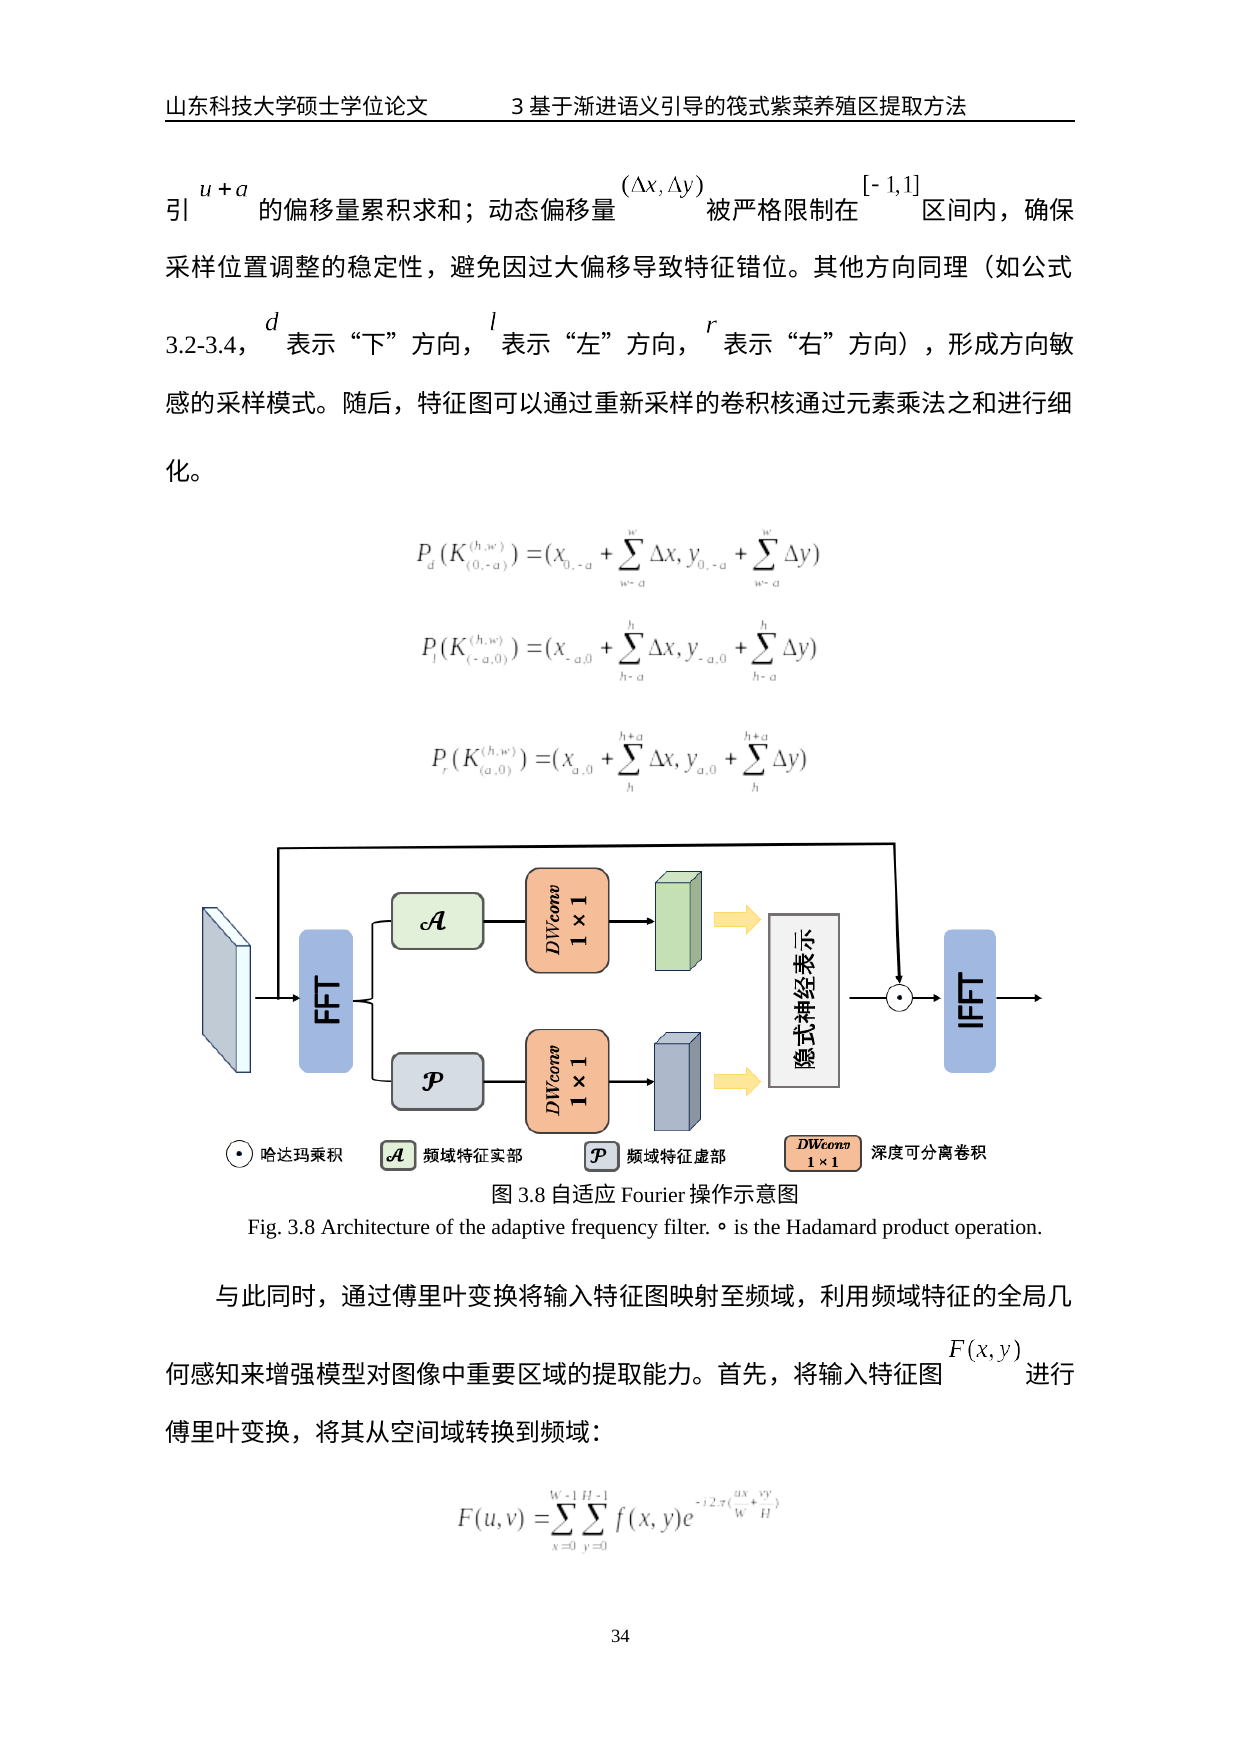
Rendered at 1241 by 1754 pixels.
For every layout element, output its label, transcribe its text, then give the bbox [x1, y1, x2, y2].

picture [191, 836, 1049, 1174]
text Fig. 3.8 Architecture of the adaptive frequency filter. is the Hadamard product operation. [165, 1210, 1075, 1244]
text (3.4) [165, 725, 1075, 819]
text 与此同时，通过傅里叶变换将输入特征图映射至频域，利用频域特征的全局几何感知来增强模型对图像中重要区域的提取能力。首先，将输入特征图进行傅里叶变换，将其从空间域转换到频域： [165, 1261, 1075, 1464]
text (3.5) [165, 1481, 1075, 1581]
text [165, 164, 1075, 503]
text 图3.8 自适应Fourier操作示意图 [165, 1176, 1075, 1210]
text (3.2) [165, 520, 1075, 597]
text (3.3) [165, 614, 1075, 708]
